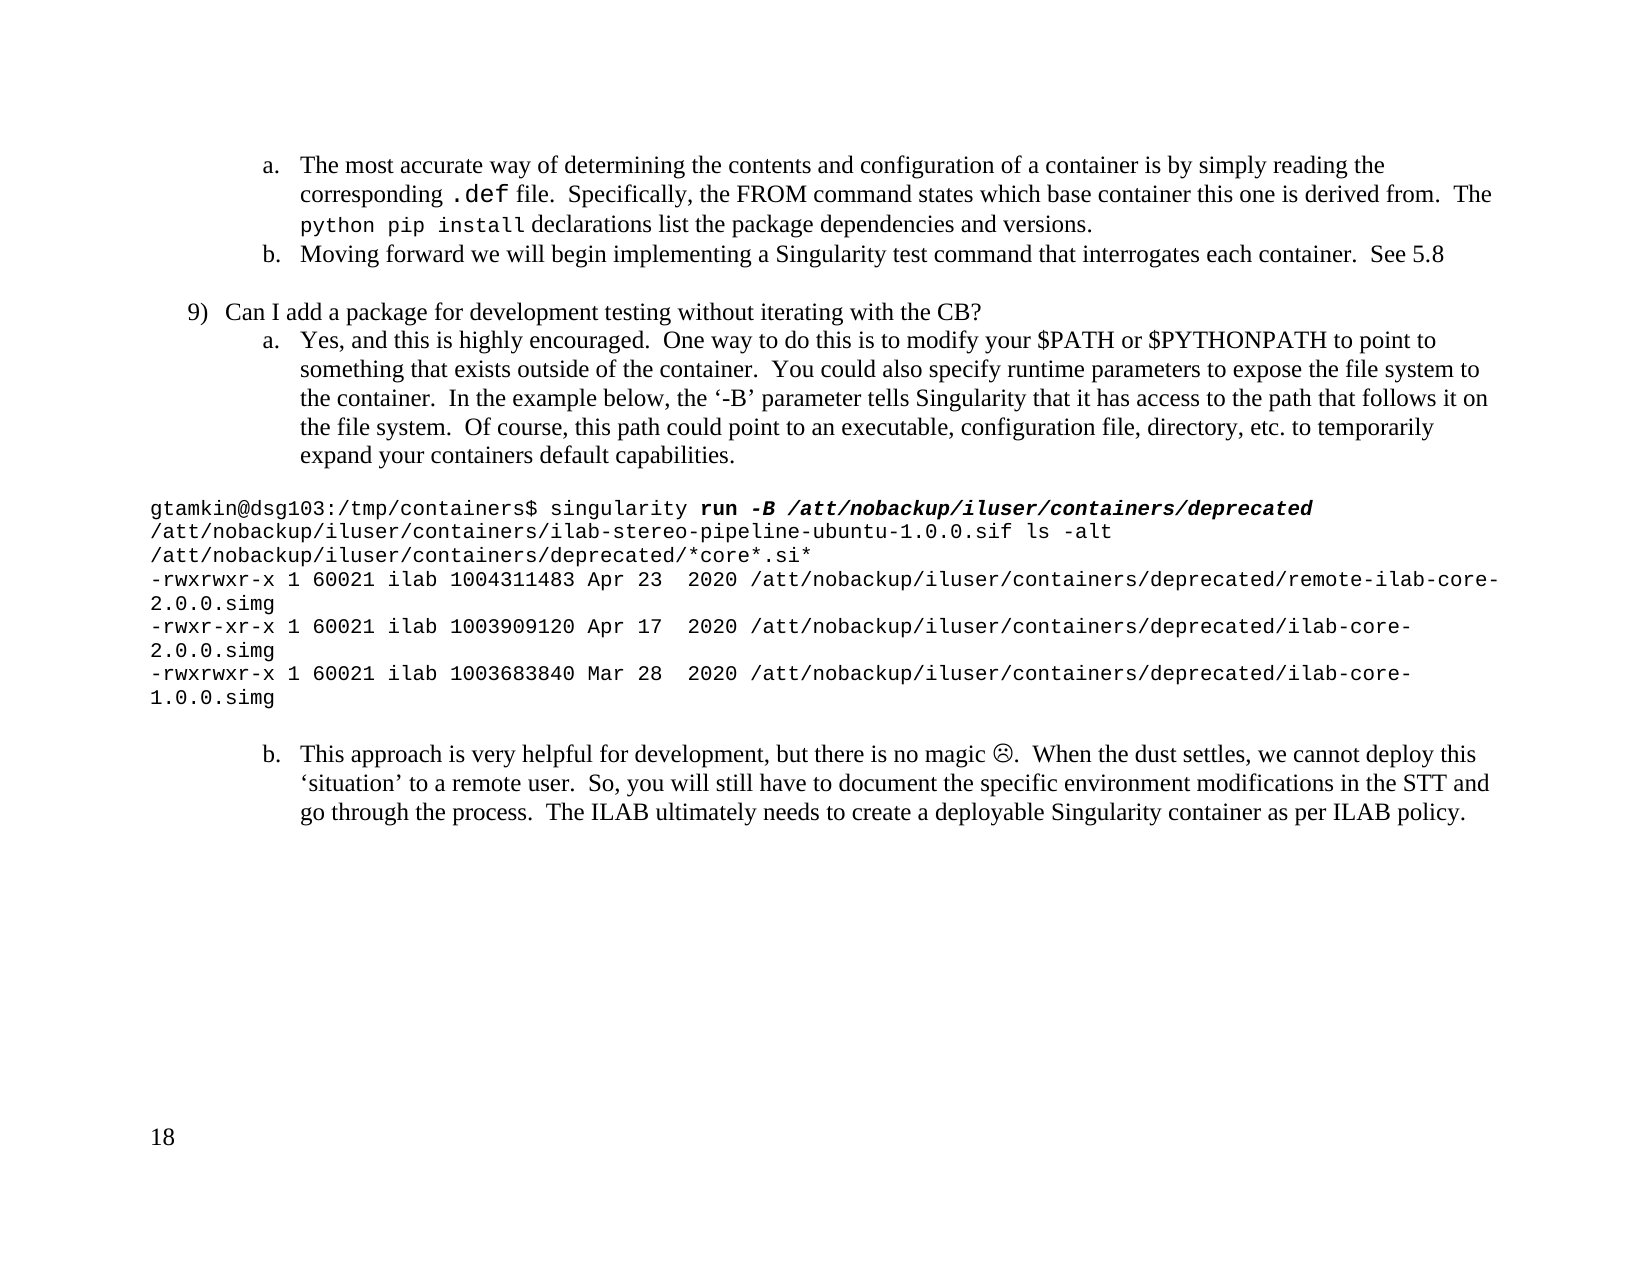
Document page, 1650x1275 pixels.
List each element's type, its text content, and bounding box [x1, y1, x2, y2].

text -rwxrwxr-x 1 60021 ilab 1004311483 Apr 23 2020 /att/nobackup/iluser/containers/deprecated/remote-ilab-core-2.0.0.simg [150, 569, 1500, 616]
list Yes, and this is highly encouraged. One way to do this is to modify your $PATH or $PYTHONPATH to point to something that exists outside of the container. You could also specify runtime parameters to expose the file system to the container. In the example below, the ‘-B’ parameter tells Singularity that it has access to the path that follows it on the file system. Of course, this path could point to an executable, configuration file, directory, etc. to temporarily expand your containers default capabilities. [262, 325, 1500, 469]
list This approach is very helpful for development, but there is no magic . When the dust settles, we cannot deploy this ‘situation’ to a remote user. So, you will still have to document the specific environment modifications in the STT and go through the process. The ILAB ultimately needs to create a deployable Singularity container as per ILAB policy. [262, 739, 1500, 826]
text gtamkin@dsg103:/tmp/containers$ singularity run -B /att/nobackup/iluser/containers/deprecated /att/nobackup/iluser/containers/ilab-stereo-pipeline-ubuntu-1.0.0.sif ls -alt /att/nobackup/iluser/containers/deprecated/*core*.si* [150, 498, 1500, 569]
text -rwxr-xr-x 1 60021 ilab 1003909120 Apr 17 2020 /att/nobackup/iluser/containers/deprecated/ilab-core-2.0.0.simg [150, 616, 1500, 663]
text -rwxrwxr-x 1 60021 ilab 1003683840 Mar 28 2020 /att/nobackup/iluser/containers/deprecated/ilab-core-1.0.0.simg [150, 663, 1500, 711]
list Can I add a package for development testing without iterating with the CB? [187, 297, 1500, 325]
list Moving forward we will begin implementing a Singularity test command that interrogates each container. See 5.8 [262, 239, 1500, 268]
list The most accurate way of determining the contents and configuration of a container is by simply reading the corresponding .def file. Specifically, the FROM command states which base container this one is derived from. The python pip install declarations list the package dependencies and versions. [262, 150, 1500, 239]
